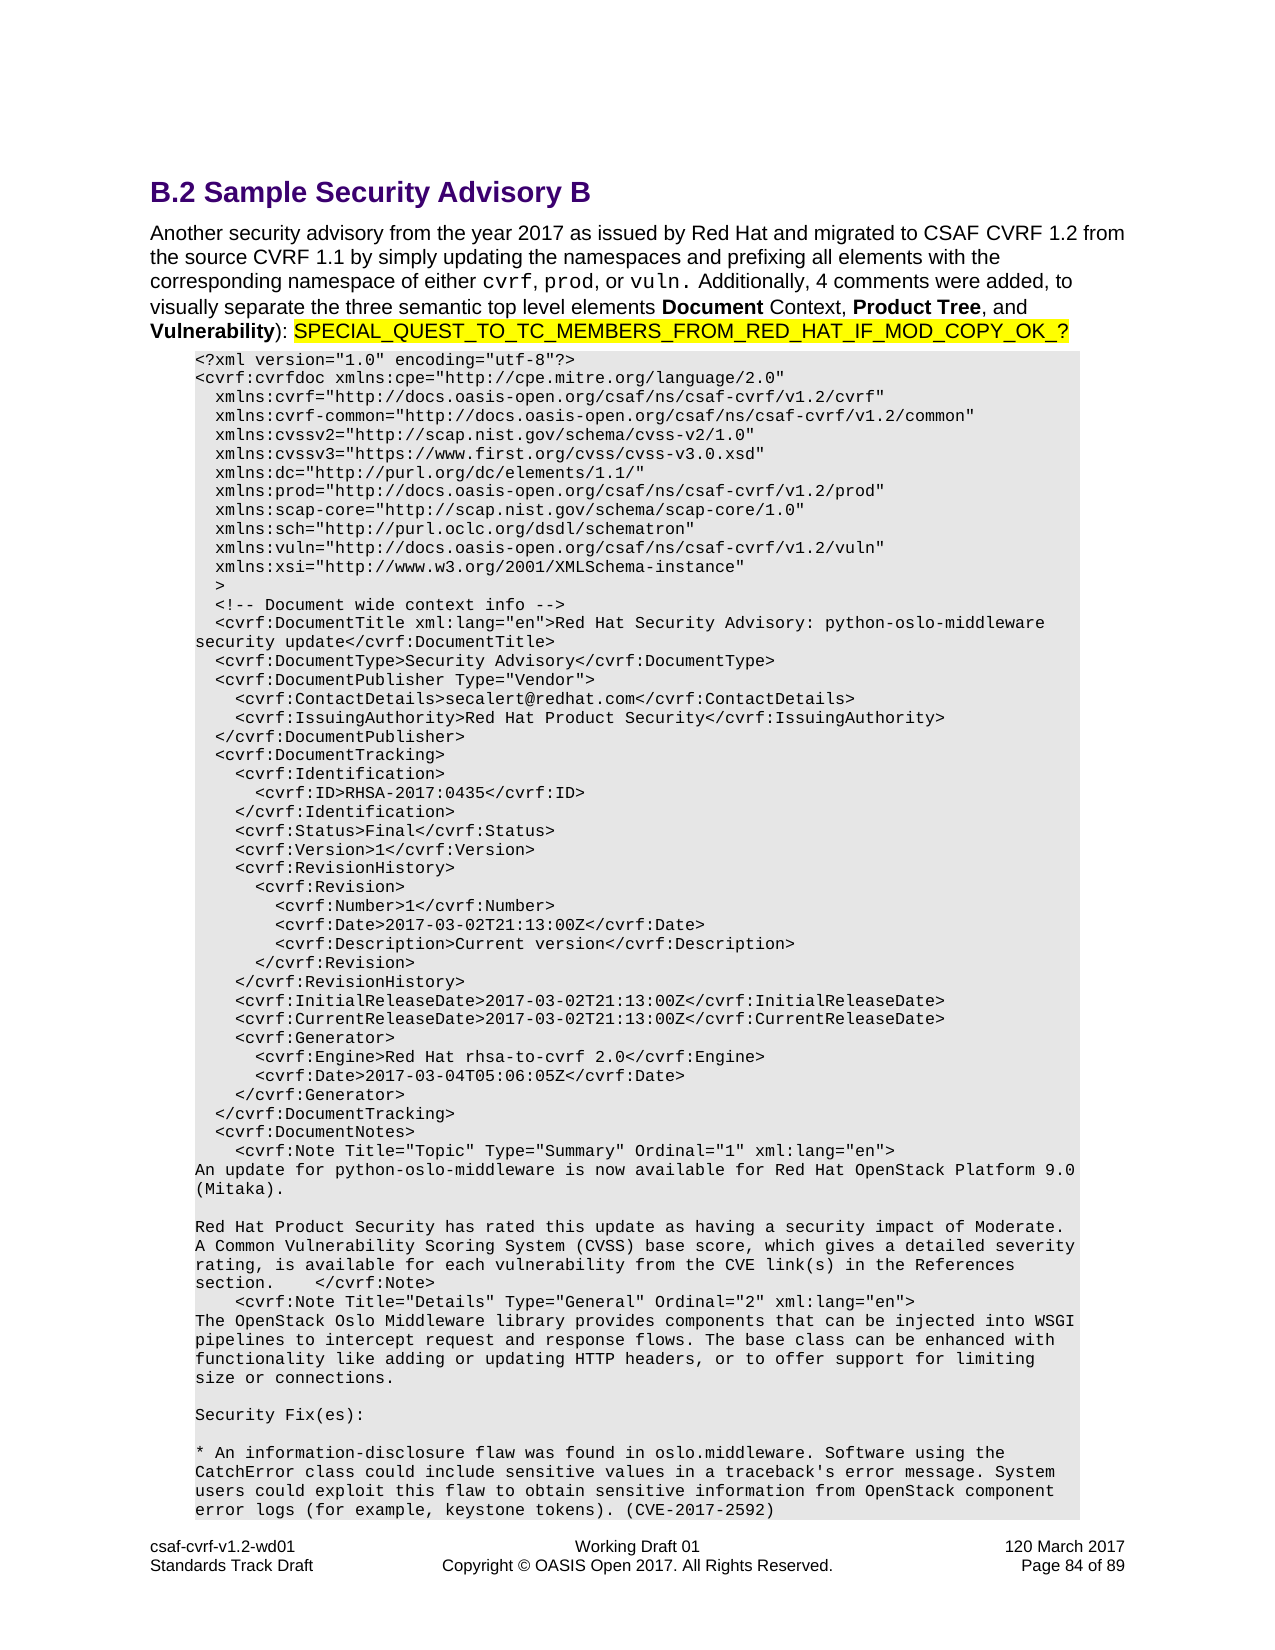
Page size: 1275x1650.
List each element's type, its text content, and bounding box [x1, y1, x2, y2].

text Another security advisory from the year 2017: [150, 221, 1125, 343]
subtitle Sample Security Advisory B [150, 175, 1125, 208]
